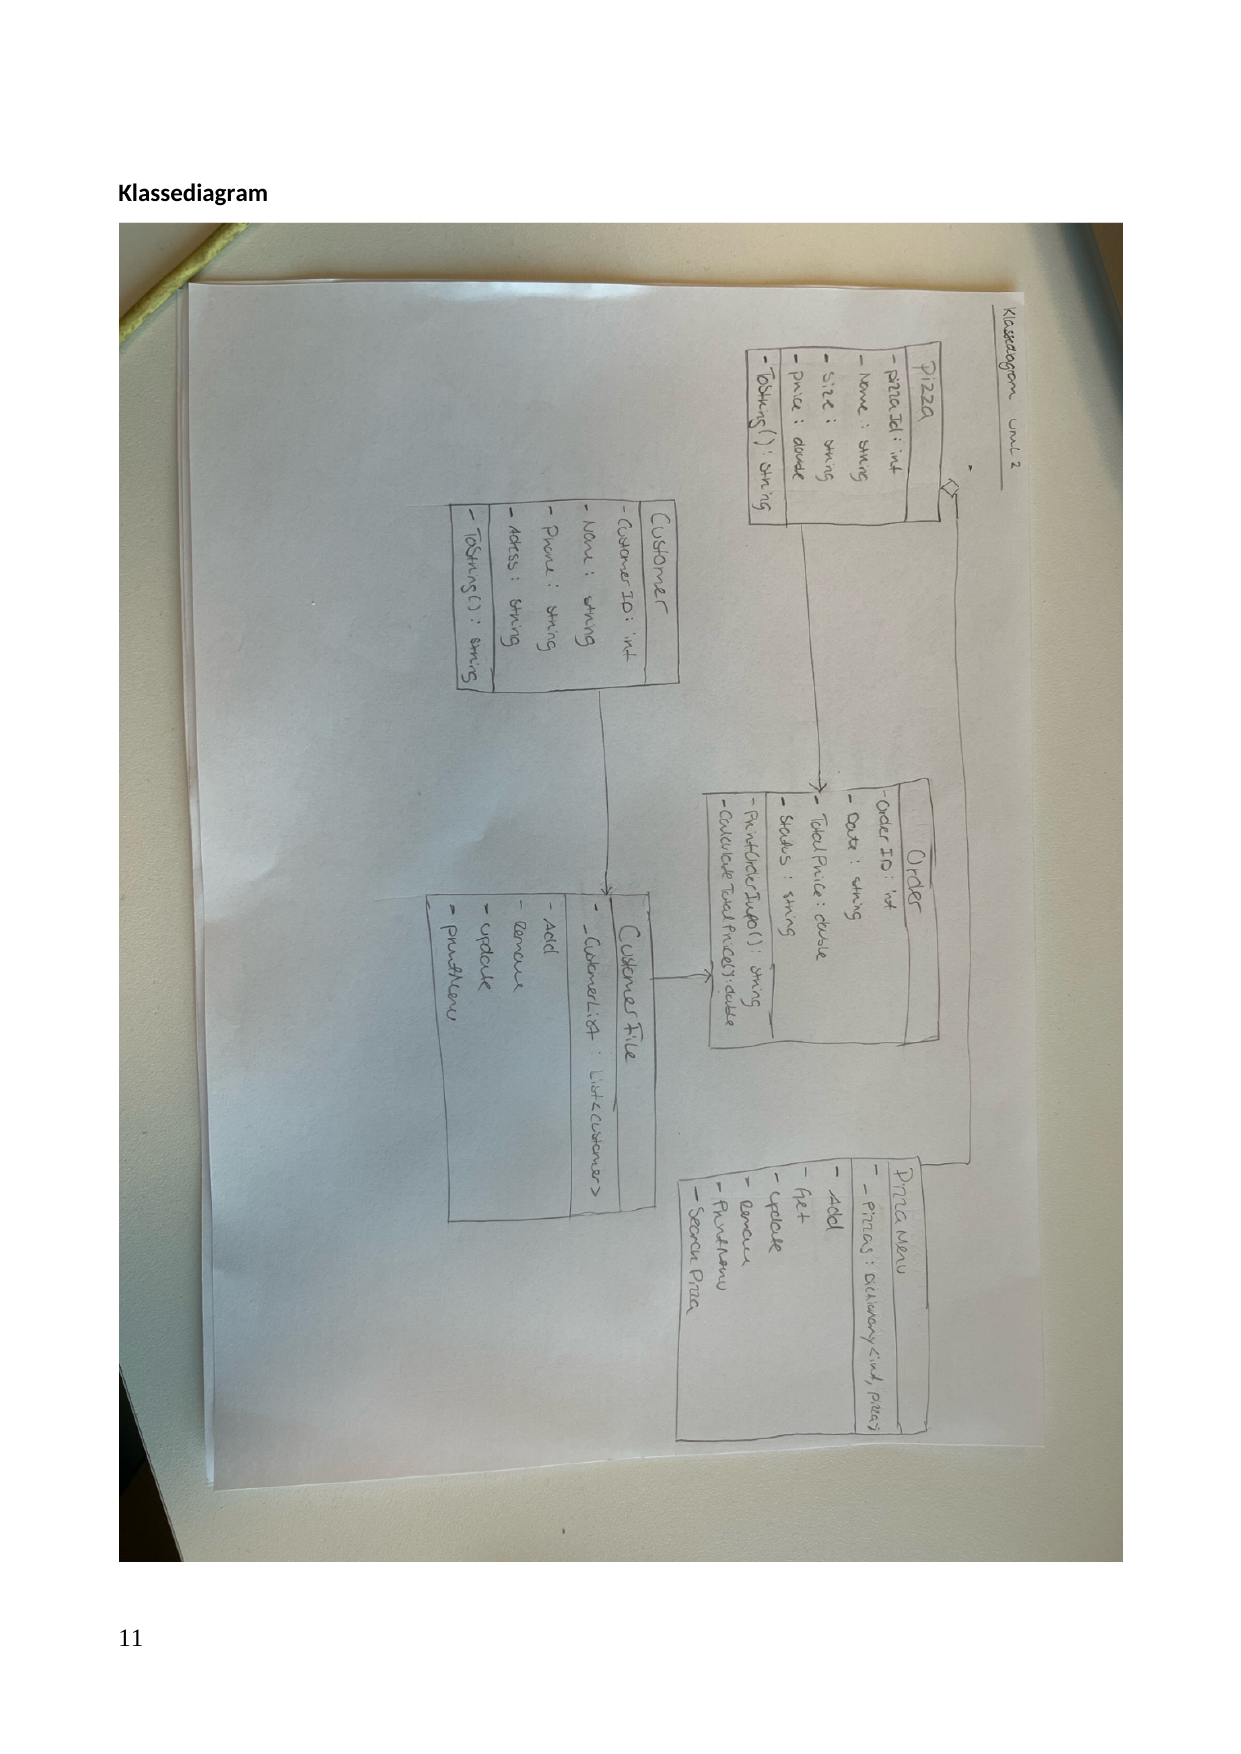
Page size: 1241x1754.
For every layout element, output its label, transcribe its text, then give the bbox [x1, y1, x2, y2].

picture [120, 224, 1123, 1560]
text Klassediagram [118, 177, 1122, 208]
